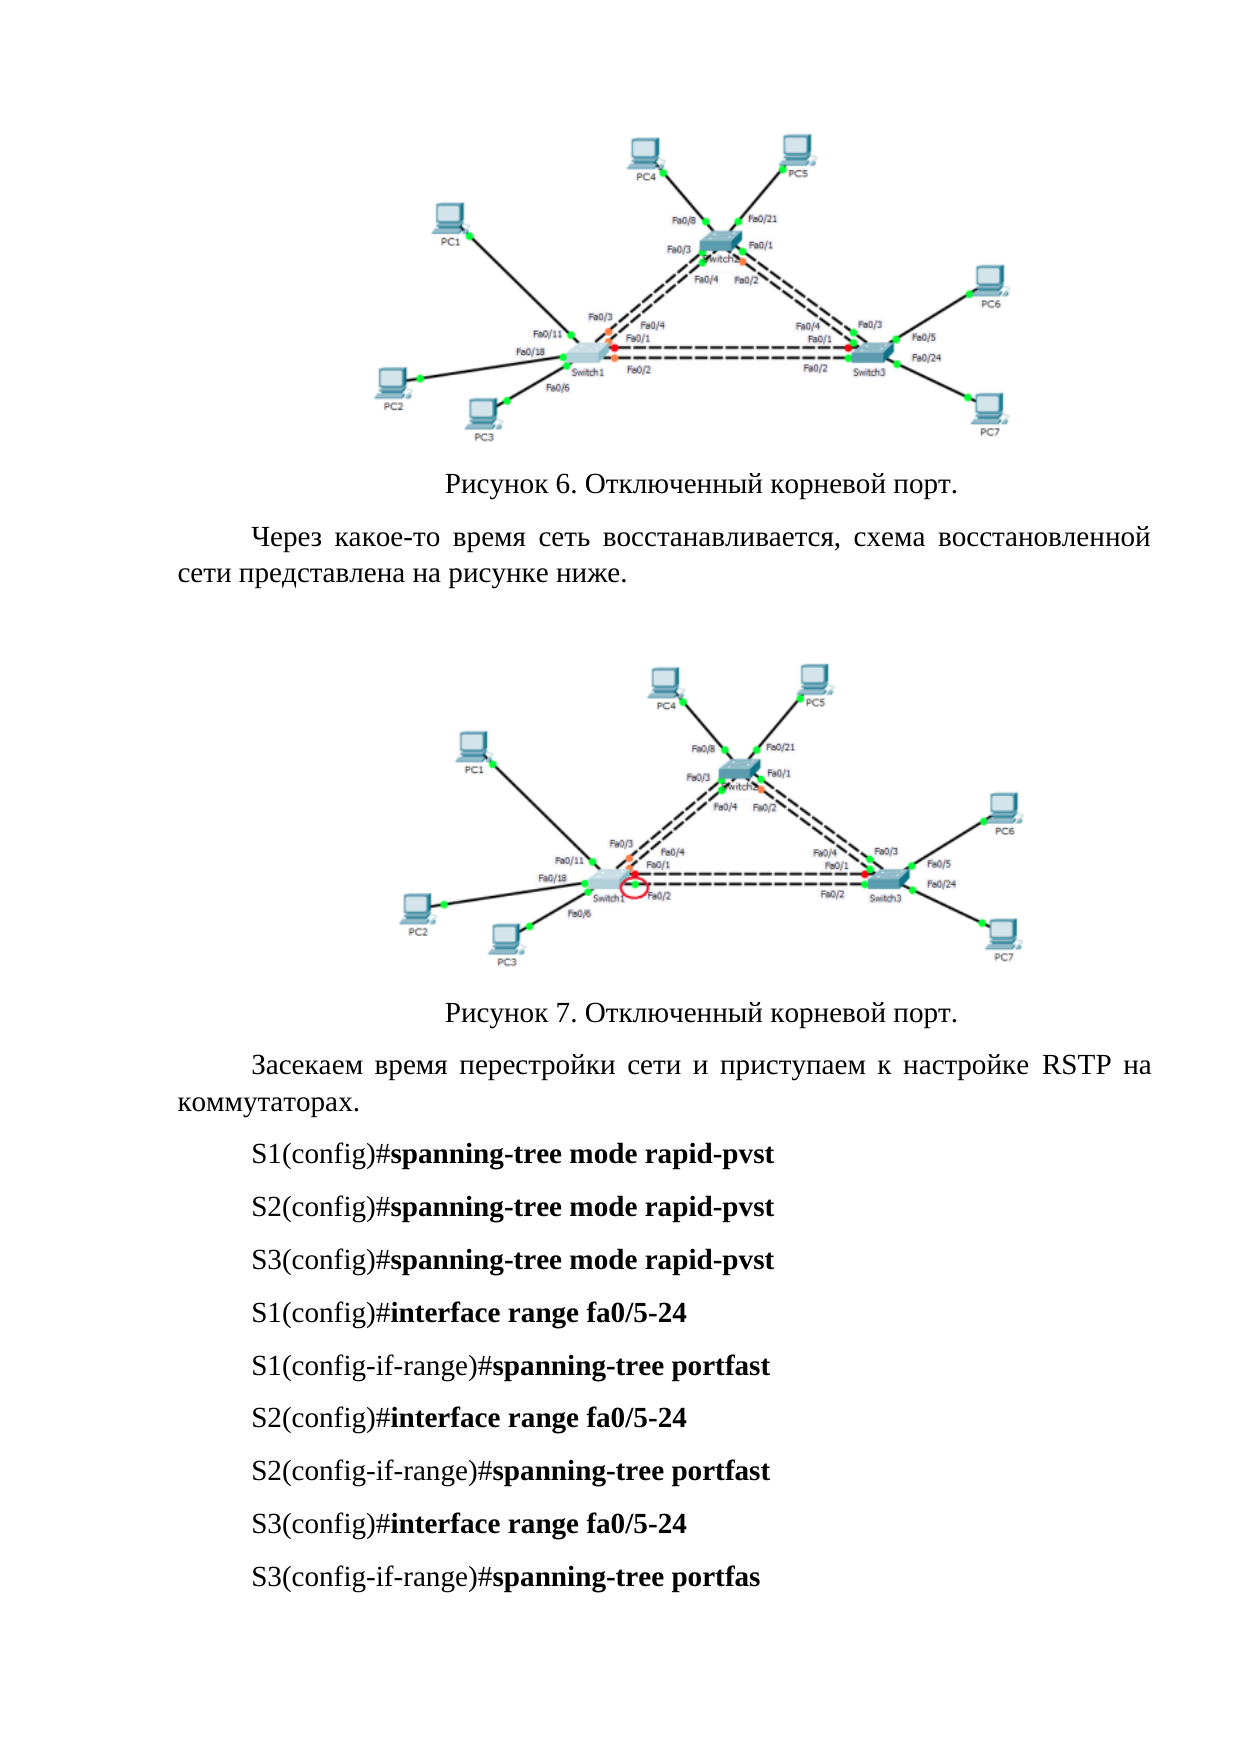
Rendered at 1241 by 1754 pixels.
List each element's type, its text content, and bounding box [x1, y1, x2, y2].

text S3(config)#spanning-tree mode rapid-pvst [177, 1242, 1152, 1276]
text S2(config)#interface range fa0/5-24 [177, 1401, 1152, 1434]
text S1(config-if-range)#spanning-tree portfast [177, 1348, 1152, 1381]
picture [293, 118, 1110, 448]
text S2(config-if-range)#spanning-tree portfast [177, 1453, 1152, 1487]
text S1(config)#interface range fa0/5-24 [177, 1295, 1152, 1328]
text S3(config-if-range)#spanning-tree portfas [177, 1559, 1152, 1592]
text S1(config)#spanning-tree mode rapid-pvst [177, 1136, 1152, 1170]
text S2(config)#spanning-tree mode rapid-pvst [177, 1189, 1152, 1223]
text Через какое-то время сеть восстанавливается, схема восстановленной сети представлена на рисунке ниже. [177, 519, 1152, 588]
picture [285, 660, 1117, 976]
text Рисунок 7. Отключенный корневой порт. [177, 995, 1152, 1028]
text Засекаем время перестройки сети и приступаем к настройке RSTP на коммутаторах. [177, 1047, 1152, 1117]
text S3(config)#interface range fa0/5-24 [177, 1506, 1152, 1540]
text Рисунок 6. Отключенный корневой порт. [177, 466, 1152, 499]
